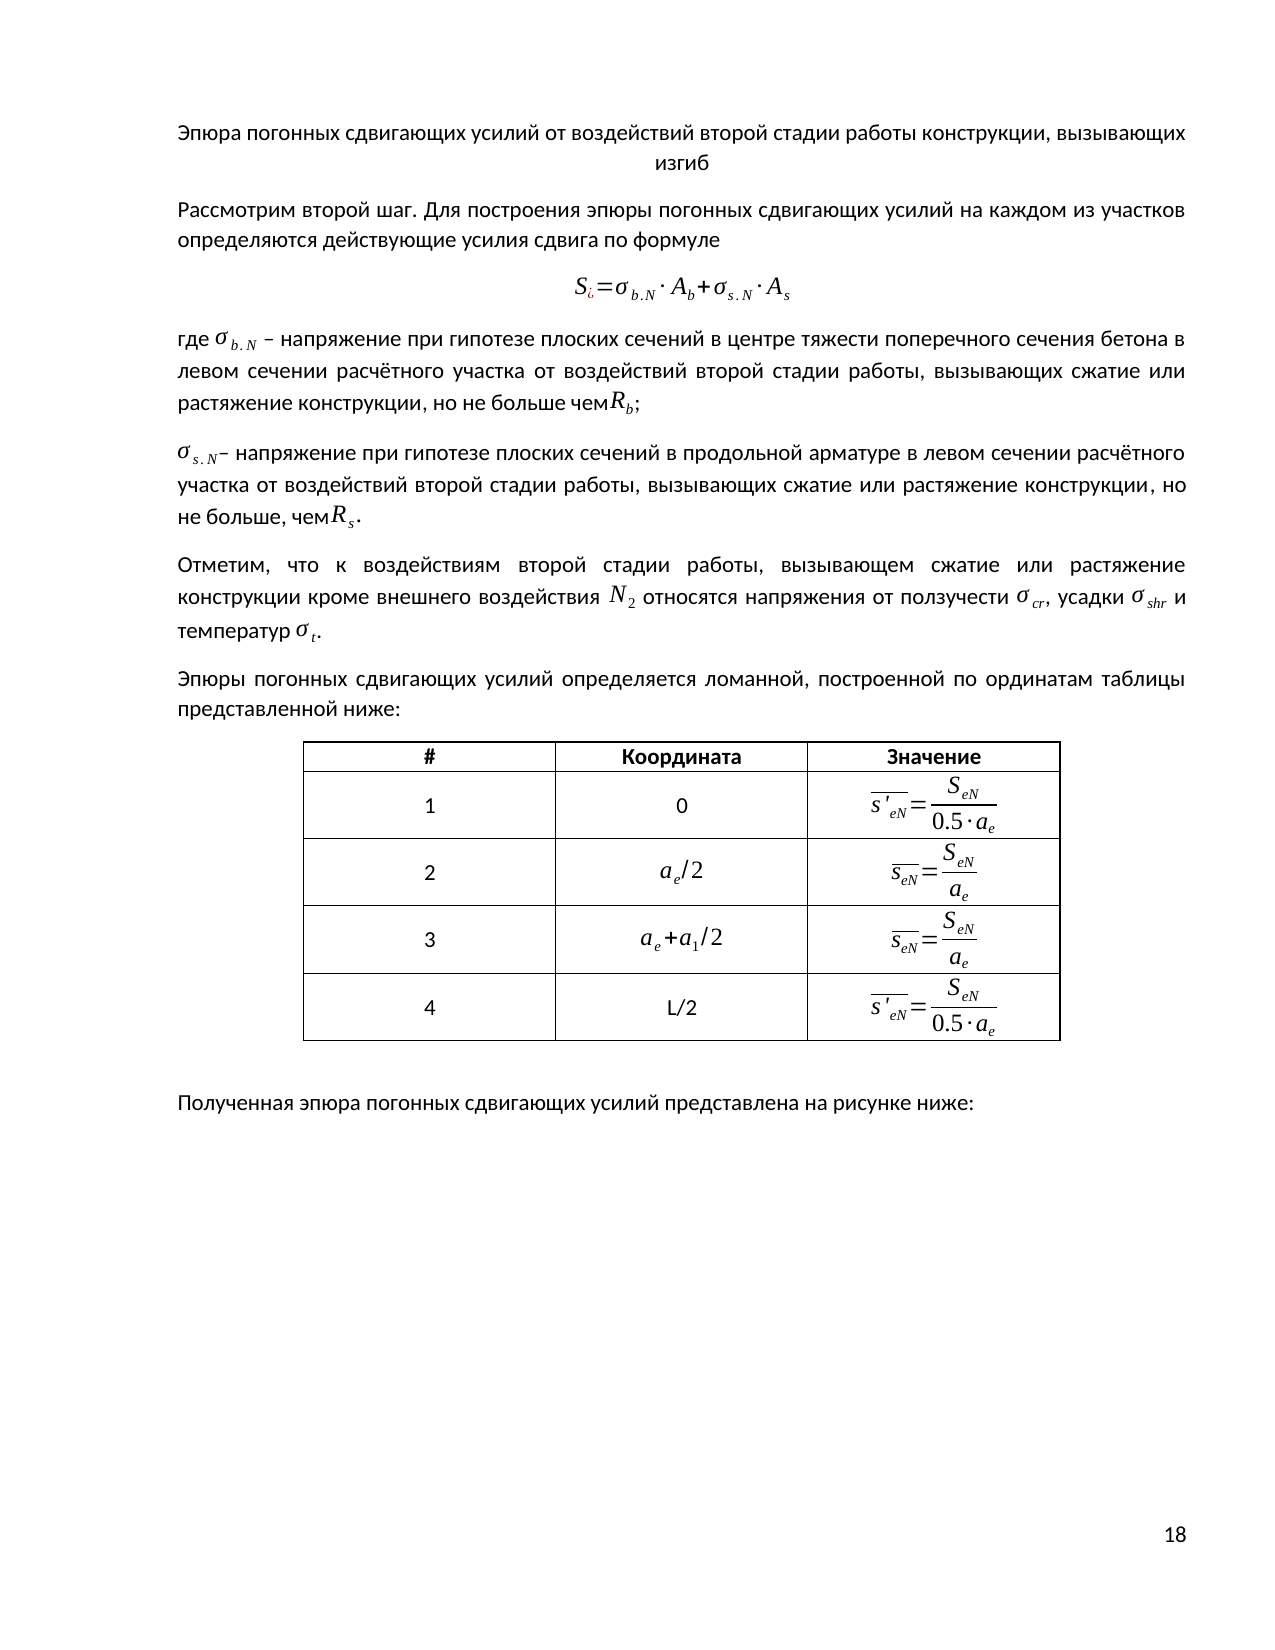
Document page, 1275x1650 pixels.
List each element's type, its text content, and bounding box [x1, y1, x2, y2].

table_cell 1 [304, 772, 555, 838]
table_cell 2 [304, 839, 555, 905]
text Отметим, что к воздействиям второй стадии работы, вызывающем сжатие или растяжение конструкции кроме внешнего воздействия относятся напряжения от ползучести , усадки и температур . [177, 550, 1186, 646]
text – напряжение при гипотезе плоских сечений в продольной арматуре в левом сечении расчётного участка от воздействий второй стадии работы, вызывающих сжатие или растяжение конструкции, но не больше, чем [177, 436, 1186, 532]
table_header Значение [808, 743, 1059, 771]
table_header # [304, 743, 555, 771]
text Эпюра погонных сдвигающих усилий от воздействий второй стадии работы конструкции, вызывающих изгиб [177, 118, 1186, 176]
text Рассмотрим второй шаг. Для построения эпюры погонных сдвигающих усилий на каждом из участков определяются действующие усилия сдвига по формуле [177, 195, 1186, 253]
table_cell [556, 839, 807, 905]
table_header Координата [556, 743, 807, 771]
text Эпюры погонных сдвигающих усилий определяется ломанной, построенной по ординатам таблицы представленной ниже: [177, 664, 1186, 723]
table_cell [808, 974, 1059, 1040]
table_cell 4 [304, 974, 555, 1040]
text Полученная эпюра погонных сдвигающих усилий представлена на рисунке ниже: [177, 1088, 1186, 1116]
table_cell [808, 772, 1059, 838]
table_cell [808, 906, 1059, 973]
table_cell 0 [556, 772, 807, 838]
table_cell [556, 906, 807, 973]
table_cell [808, 839, 1059, 905]
table_cell L/2 [556, 974, 807, 1040]
table_cell 3 [304, 906, 555, 973]
text где – напряжение при гипотезе плоских сечений в центре тяжести поперечного сечения бетона в левом сечении расчётного участка от воздействий второй стадии работы, вызывающих сжатие или растяжение конструкции, но не больше чем; [177, 322, 1186, 418]
